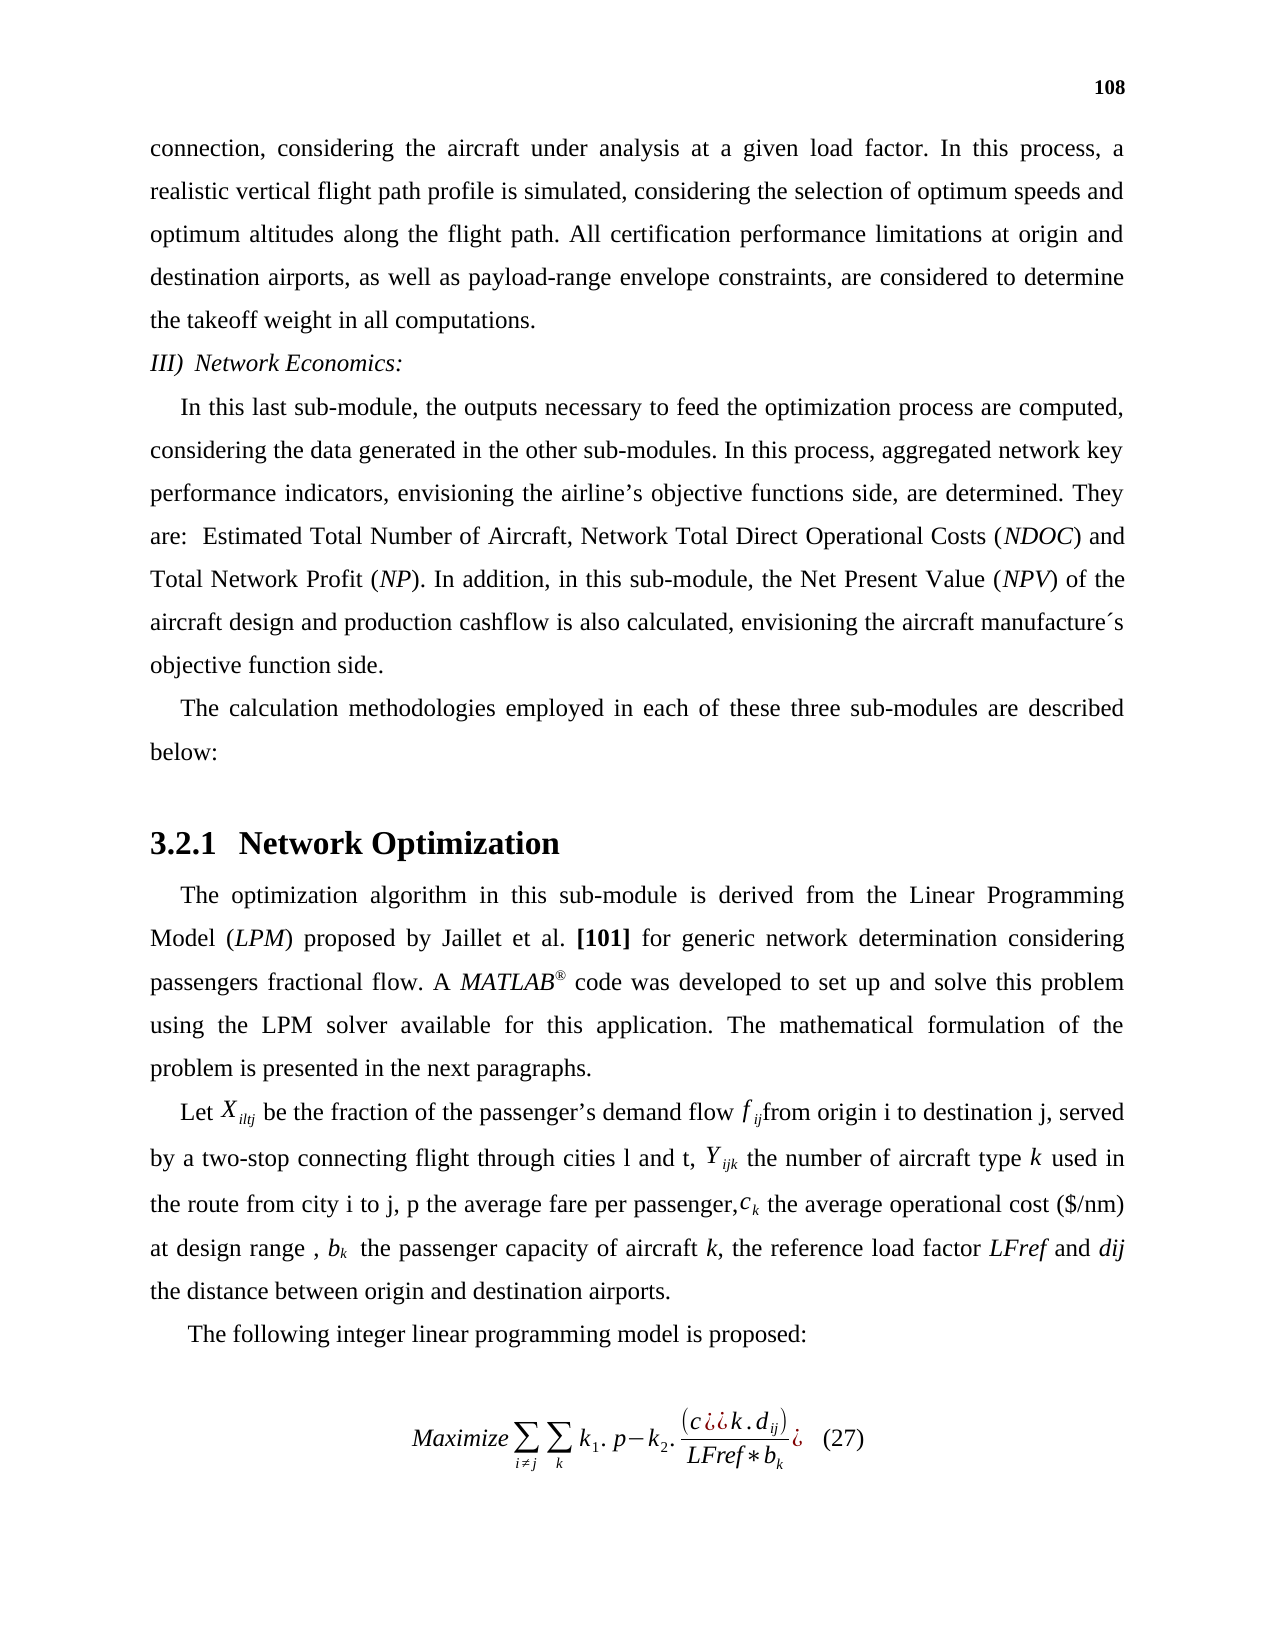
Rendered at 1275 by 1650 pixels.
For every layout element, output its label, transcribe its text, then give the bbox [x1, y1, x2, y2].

list Network Economics: [150, 348, 1125, 377]
list Network Optimization [150, 823, 1125, 861]
text The optimization algorithm in this sub-module is derived from the Linear Programming Model (LPM) proposed by Jaillet et al. for generic network determination considering passengers fractional flow. A MATLAB® code was developed to set up and solve this problem using the LPM solver available for this application. The mathematical formulation of the problem is presented in the next paragraphs. [150, 880, 1125, 1082]
text (27) [150, 1406, 1125, 1473]
text The following integer linear programming model is proposed: [150, 1319, 1125, 1348]
list The calculation methodologies employed in each of these three sub-modules are described below: [150, 693, 1125, 765]
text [150, 133, 1125, 334]
list In this last sub-module, the outputs necessary to feed the optimization process are computed, considering the data generated in the other sub-modules. In this process, aggregated network key performance indicators, envisioning the airline’s objective functions side, are determined. They are: Estimated Total Number of Aircraft, Network Total Direct Operational Costs (NDOC) and Total Network Profit (NP). In addition, in this sub-module, the Net Present Value (NPV) of the aircraft design and production cashflow is also calculated, envisioning the aircraft manufacture´s objective function side. [150, 392, 1125, 679]
text Let be the fraction of the passenger’s demand flow from origin i to destination j, served by a two-stop connecting flight through cities l and t, the number of aircraft type used in the route from city i to j, p the average fare per passenger, the average operational cost ($/nm) at design range , bk the passenger capacity of aircraft k, the reference load factor LFref and dij the distance between origin and destination airports. [150, 1096, 1125, 1305]
